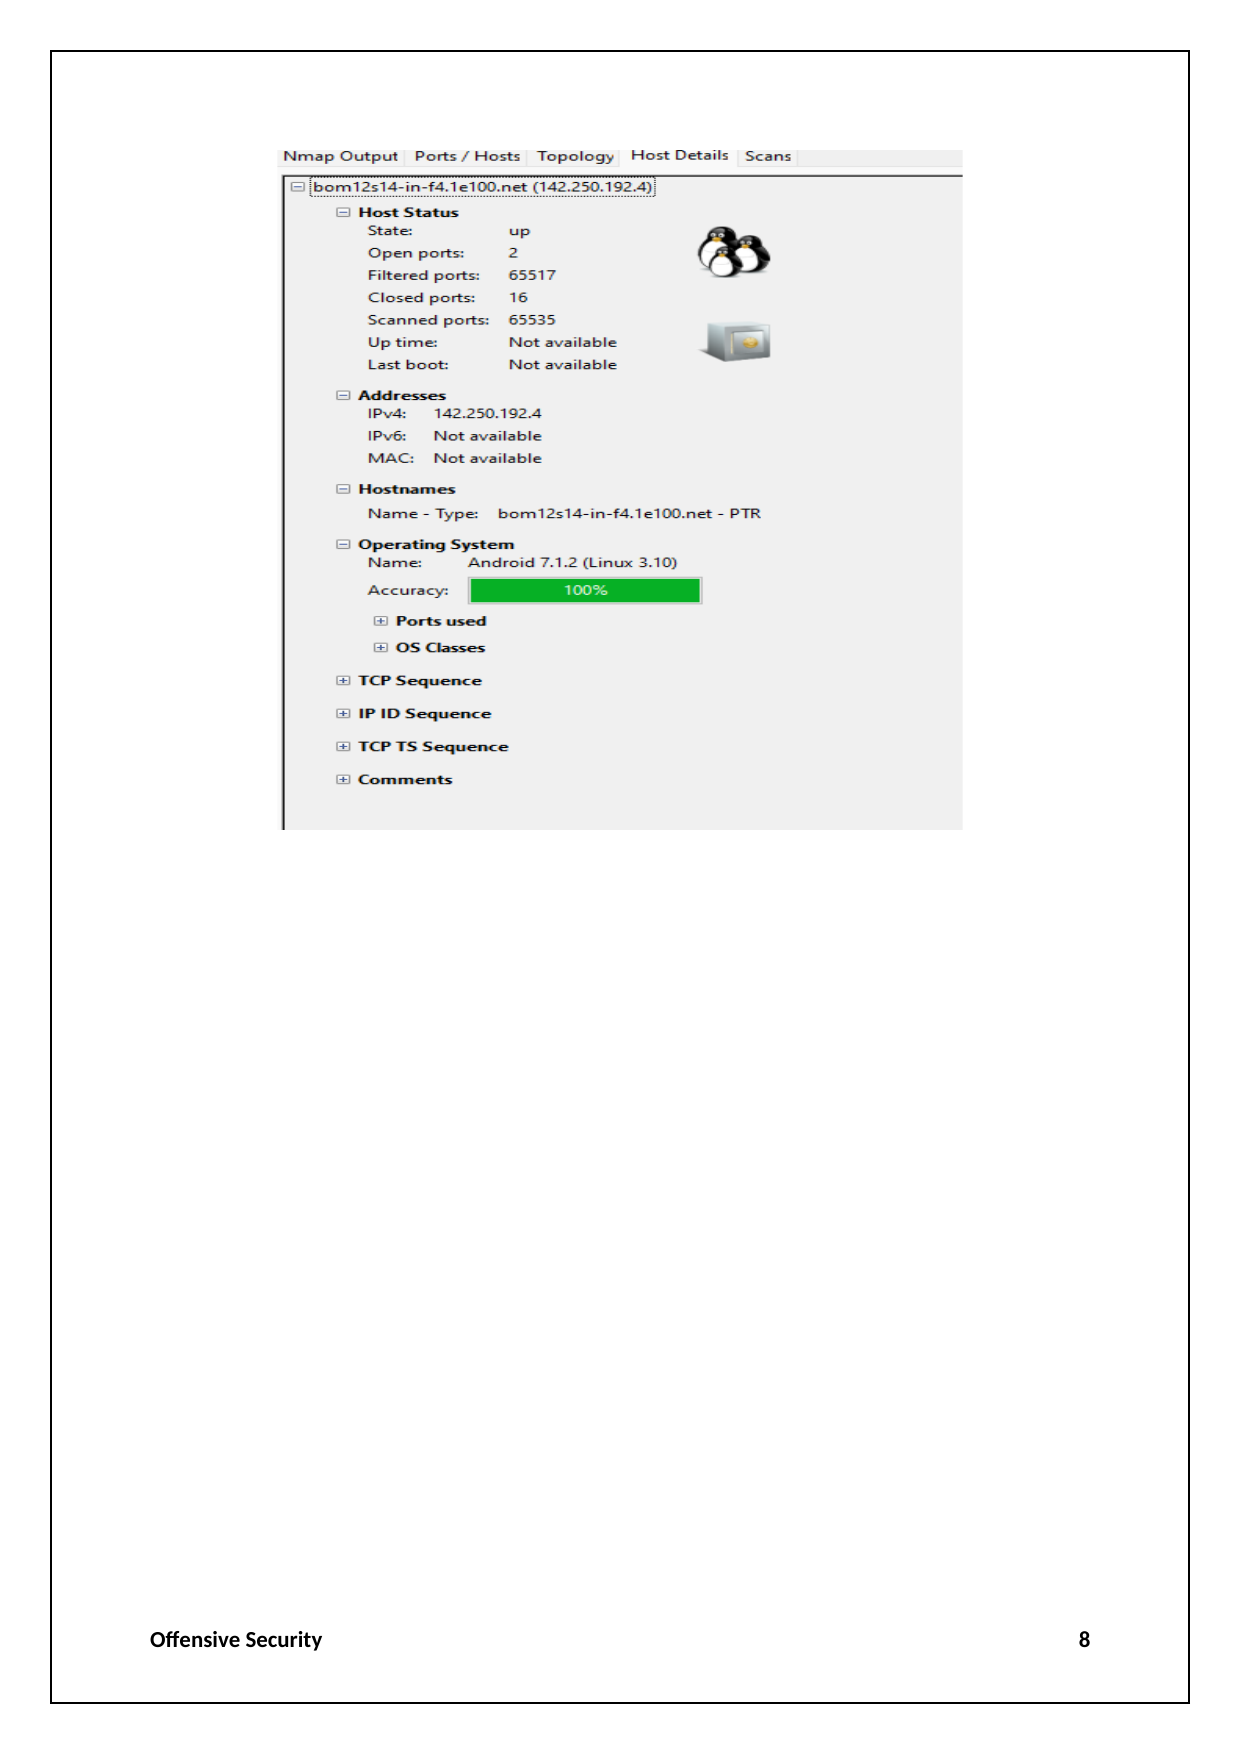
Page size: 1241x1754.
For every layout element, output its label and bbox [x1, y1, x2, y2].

picture [277, 150, 963, 830]
